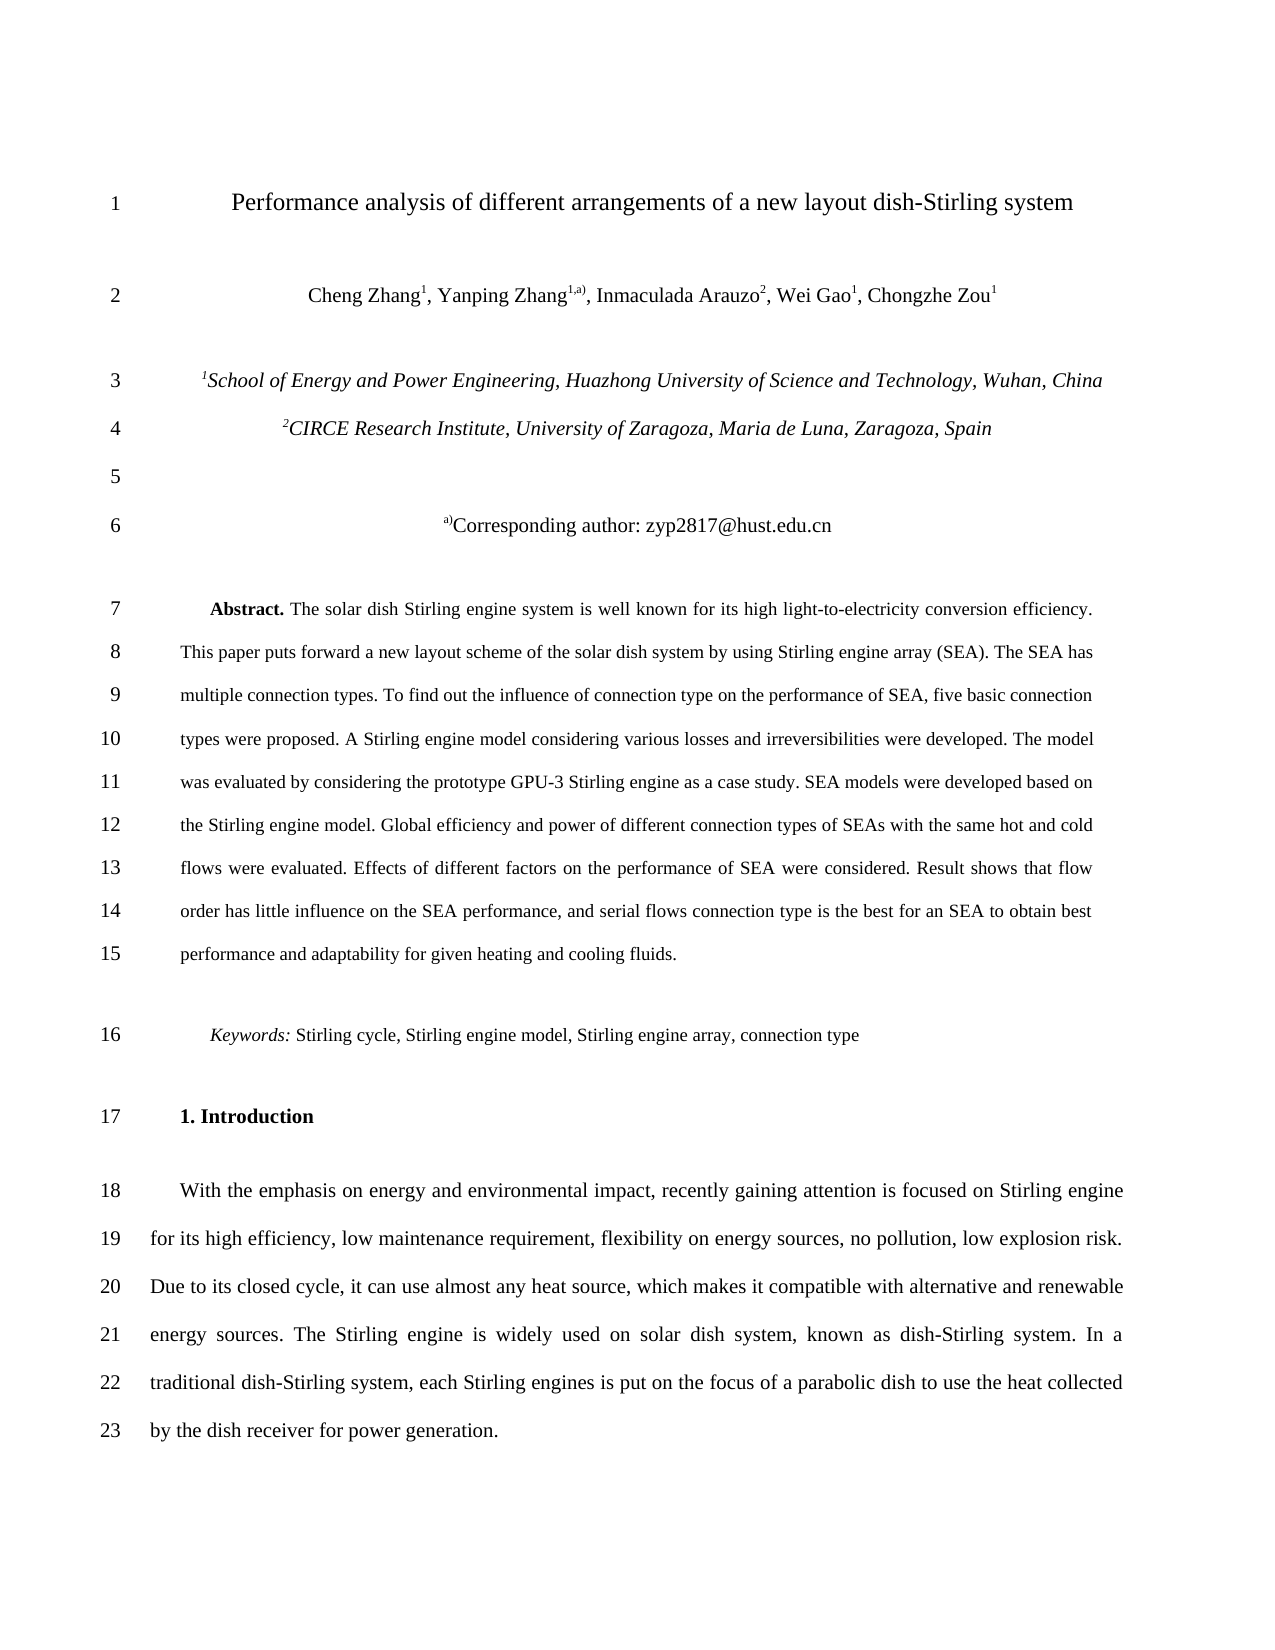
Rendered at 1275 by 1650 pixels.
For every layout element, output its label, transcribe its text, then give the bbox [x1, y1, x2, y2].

text Abstract. The solar dish Stirling engine system is well known for its high light-to-electricity conversion efficiency. This paper puts forward a new layout scheme of the solar dish system by using Stirling engine array (SEA). The SEA has multiple connection types. To find out the influence of connection type on the performance of SEA, five basic connection types were proposed. A Stirling engine model considering various losses and irreversibilities were developed. The model was evaluated by considering the prototype GPU-3 Stirling engine as a case study. SEA models were developed based on the Stirling engine model. Global efficiency and power of different connection types of SEAs with the same hot and cold flows were evaluated. Effects of different factors on the performance of SEA were considered. Result shows that flow order has little influence on the SEA performance, and serial flows connection type is the best for an SEA to obtain best performance and adaptability for given heating and cooling fluids. [180, 598, 1095, 965]
subtitle 1. Introduction [150, 1104, 1125, 1128]
text Keywords: Stirling cycle, Stirling engine model, Stirling engine array, connection type [180, 1024, 1095, 1045]
text 1School of Energy and Power Engineering, Huazhong University of Science and Technology, Wuhan, China 2CIRCE Research Institute, University of Zaragoza, Maria de Luna, Zaragoza, Spain [150, 368, 1125, 440]
text Cheng Zhang1, Yanping Zhang1,a), Inmaculada Arauzo2, Wei Gao1, Chongzhe Zou1 [150, 282, 1125, 307]
text With the emphasis on energy and environmental impact, recently gaining attention is focused on Stirling engine for its high efficiency, low maintenance requirement, flexibility on energy sources, no pollution, low explosion risk. Due to its closed cycle, it can use almost any heat source, which makes it compatible with alternative and renewable energy sources. The Stirling engine is widely used on solar dish system, known as dish-Stirling system. In a traditional dish-Stirling system, each Stirling engines is put on the focus of a parabolic dish to use the heat collected by the dish receiver for power generation. [150, 1177, 1125, 1442]
text Performance analysis of different arrangements of a new layout dish-Stirling system [150, 187, 1125, 216]
text a)Corresponding author: zyp2817@hust.edu.cn [150, 464, 1125, 537]
